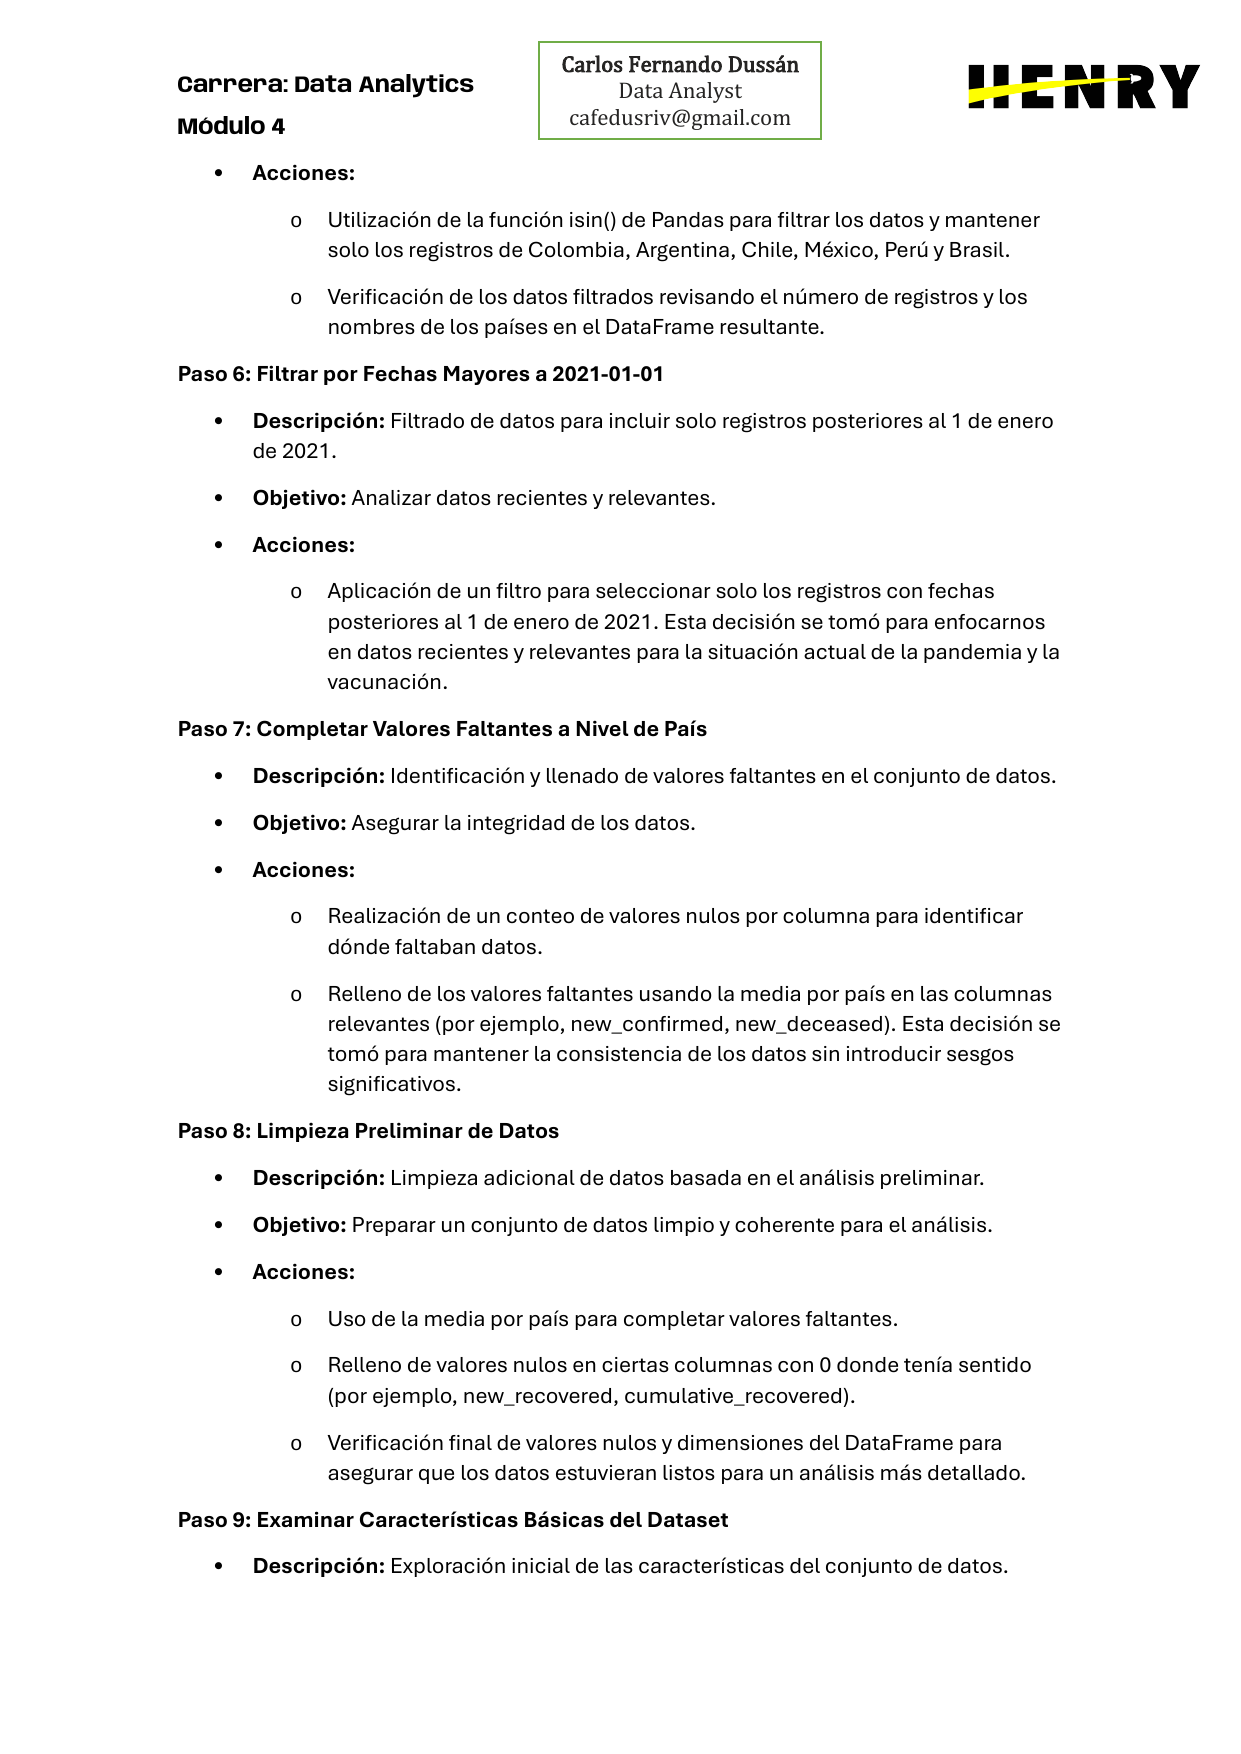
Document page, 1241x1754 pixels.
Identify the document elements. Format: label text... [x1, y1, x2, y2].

list Acciones: [215, 158, 1063, 187]
list Descripción: Identificación y llenado de valores faltantes en el conjunto de datos. [215, 762, 1063, 790]
list Utilización de la función isin() de Pandas para filtrar los datos y mantener solo los registros de Colombia, Argentina, Chile, México, Perú y Brasil. [290, 205, 1063, 264]
list Realización de un conteo de valores nulos por columna para identificar dónde faltaban datos. [290, 902, 1063, 961]
list Acciones: [215, 1257, 1063, 1286]
list Aplicación de un filtro para seleccionar solo los registros con fechas posteriores al 1 de enero de 2021. Esta decisión se tomó para enfocarnos en datos recientes y relevantes para la situación actual de la pandemia y la vacunación. [290, 577, 1063, 696]
list Verificación de los datos filtrados revisando el número de registros y los nombres de los países en el DataFrame resultante. [290, 282, 1063, 341]
picture [949, 30, 1232, 140]
list Descripción: Limpieza adicional de datos basada en el análisis preliminar. [215, 1164, 1063, 1192]
list Descripción: Filtrado de datos para incluir solo registros posteriores al 1 de enero de 2021. [215, 406, 1063, 465]
text Paso 9: Examinar Características Básicas del Dataset [177, 1505, 1063, 1533]
list Objetivo: Asegurar la integridad de los datos. [215, 808, 1063, 837]
list Relleno de valores nulos en ciertas columnas con 0 donde tenía sentido (por ejemplo, new_recovered, cumulative_recovered). [290, 1351, 1063, 1409]
list Acciones: [215, 855, 1063, 883]
list Verificación final de valores nulos y dimensiones del DataFrame para asegurar que los datos estuvieran listos para un análisis más detallado. [290, 1428, 1063, 1487]
list Acciones: [215, 530, 1063, 558]
text Paso 8: Limpieza Preliminar de Datos [177, 1117, 1063, 1145]
list Relleno de los valores faltantes usando la media por país en las columnas relevantes (por ejemplo, new_confirmed, new_deceased). Esta decisión se tomó para mantener la consistencia de los datos sin introducir sesgos significativos. [290, 979, 1063, 1098]
list Objetivo: Analizar datos recientes y relevantes. [215, 483, 1063, 512]
text Paso 6: Filtrar por Fechas Mayores a 2021-01-01 [177, 359, 1063, 388]
list Objetivo: Preparar un conjunto de datos limpio y coherente para el análisis. [215, 1211, 1063, 1239]
list Descripción: Exploración inicial de las características del conjunto de datos. [215, 1552, 1063, 1580]
text Paso 7: Completar Valores Faltantes a Nivel de País [177, 715, 1063, 743]
list Uso de la media por país para completar valores faltantes. [290, 1304, 1063, 1332]
